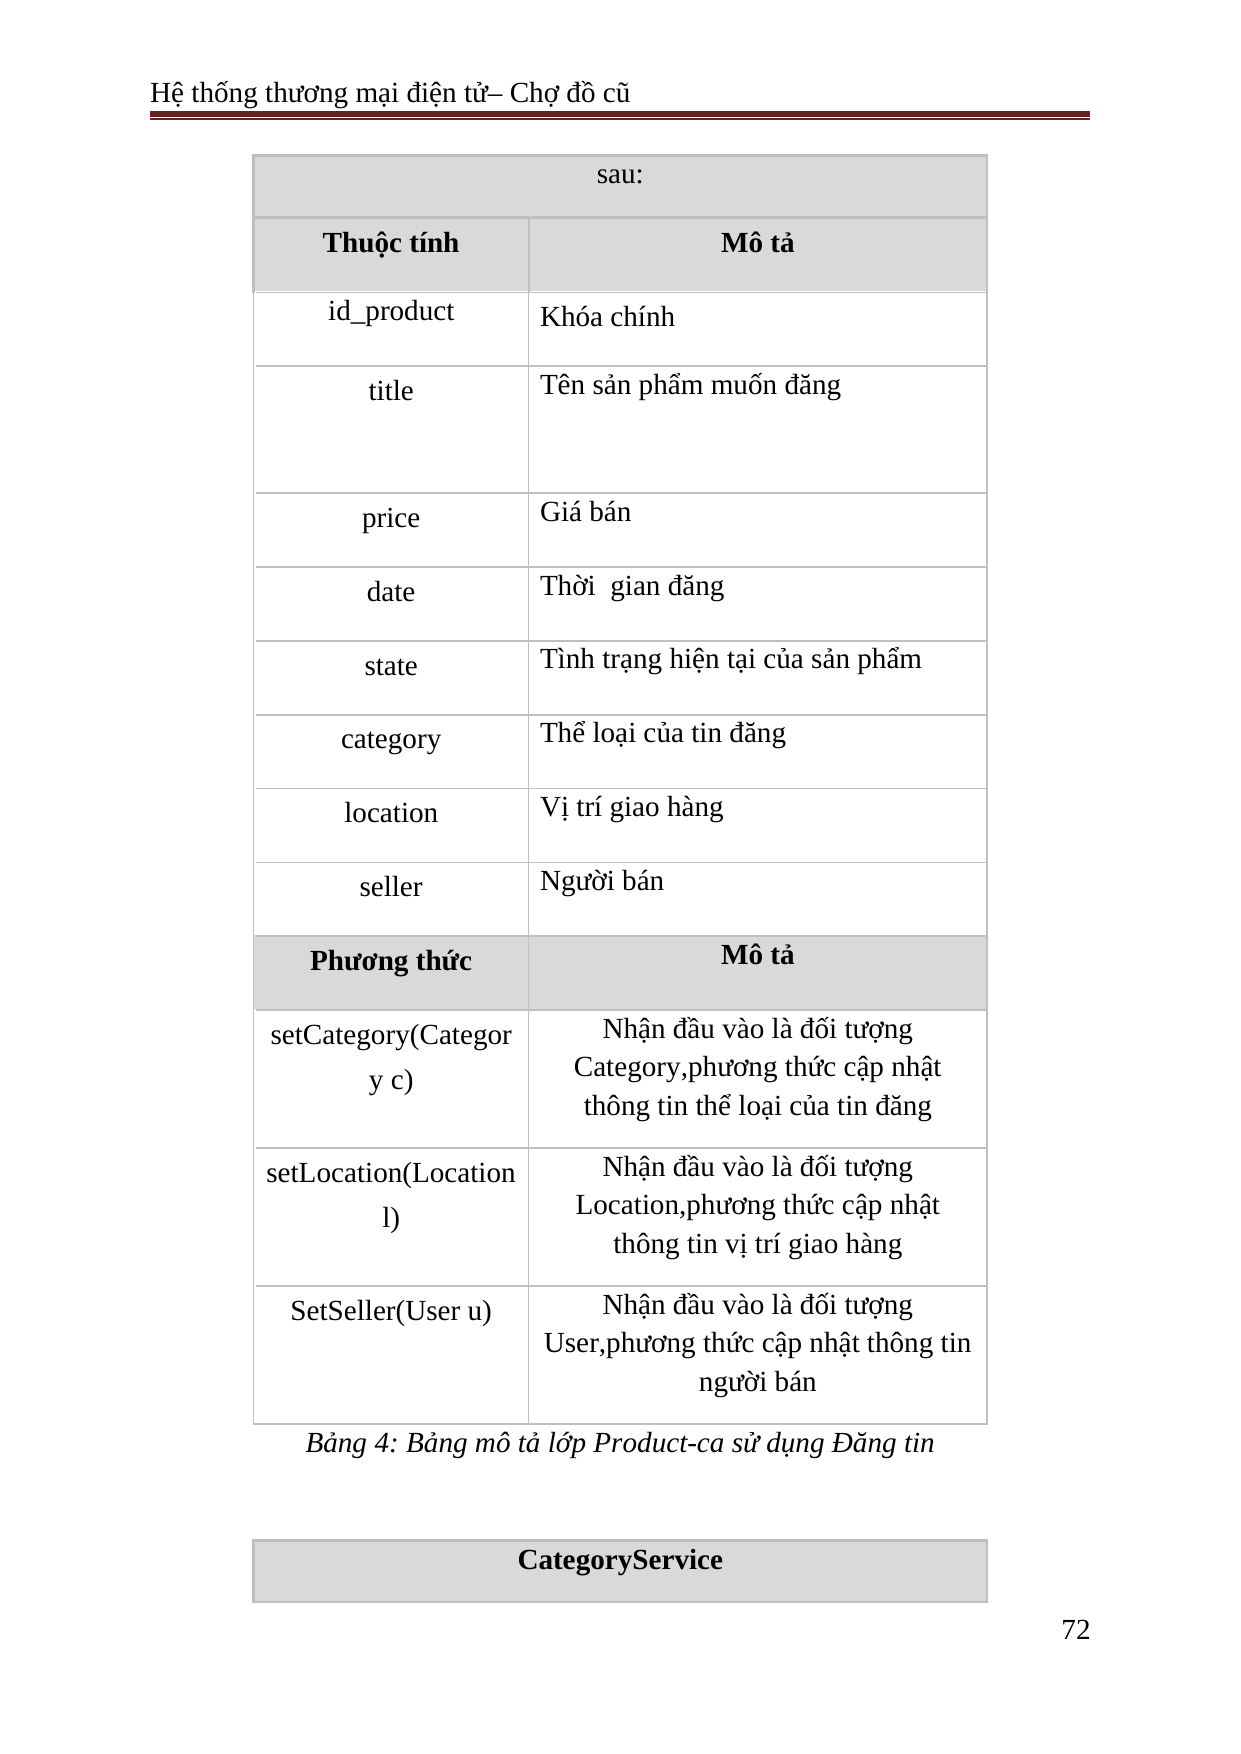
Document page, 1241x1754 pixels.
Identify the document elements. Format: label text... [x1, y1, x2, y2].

table_cell state [254, 640, 528, 714]
table_cell price [254, 492, 528, 566]
table_cell seller [254, 862, 528, 935]
table_cell title [254, 365, 528, 492]
table_cell Mô tả [529, 937, 986, 1009]
text Bảng 4: Bảng mô tả lớp Product-ca sử dụng Đăng tin [150, 1425, 1090, 1458]
table_cell id_product [254, 293, 528, 365]
table_cell Mô tả [530, 219, 986, 291]
table_cell Tình trạng hiện tại của sản phẩm [529, 642, 986, 714]
table_cell SetSeller(User u) [254, 1285, 528, 1423]
table_cell Vị trí giao hàng [529, 789, 986, 862]
table_cell setCategory(Category c) [254, 1009, 528, 1147]
table_cell setLocation(Location l) [254, 1147, 528, 1285]
table_cell Tên sản phẩm muốn đăng [529, 367, 986, 492]
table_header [255, 157, 986, 216]
table_cell Nhận đầu vào là đối tượng User,phương thức cập nhật thông tin người bán [529, 1287, 986, 1423]
table_cell Thể loại của tin đăng [529, 716, 986, 788]
table_cell Thời gian đăng [529, 568, 986, 640]
table_cell Nhận đầu vào là đối tượng Category,phương thức cập nhật thông tin thể loại của tin đăng [529, 1011, 986, 1147]
table_cell Giá bán [529, 494, 986, 566]
table_cell category [254, 714, 528, 788]
table_cell Phương thức [254, 935, 528, 1009]
table_cell Thuộc tính [255, 219, 528, 291]
table_cell Nhận đầu vào là đối tượng Location,phương thức cập nhật thông tin vị trí giao hàng [529, 1149, 986, 1285]
table_cell Người bán [529, 863, 986, 935]
table_cell location [254, 788, 528, 862]
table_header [255, 1542, 986, 1601]
table_cell Khóa chính [529, 293, 986, 365]
table_cell date [254, 566, 528, 640]
